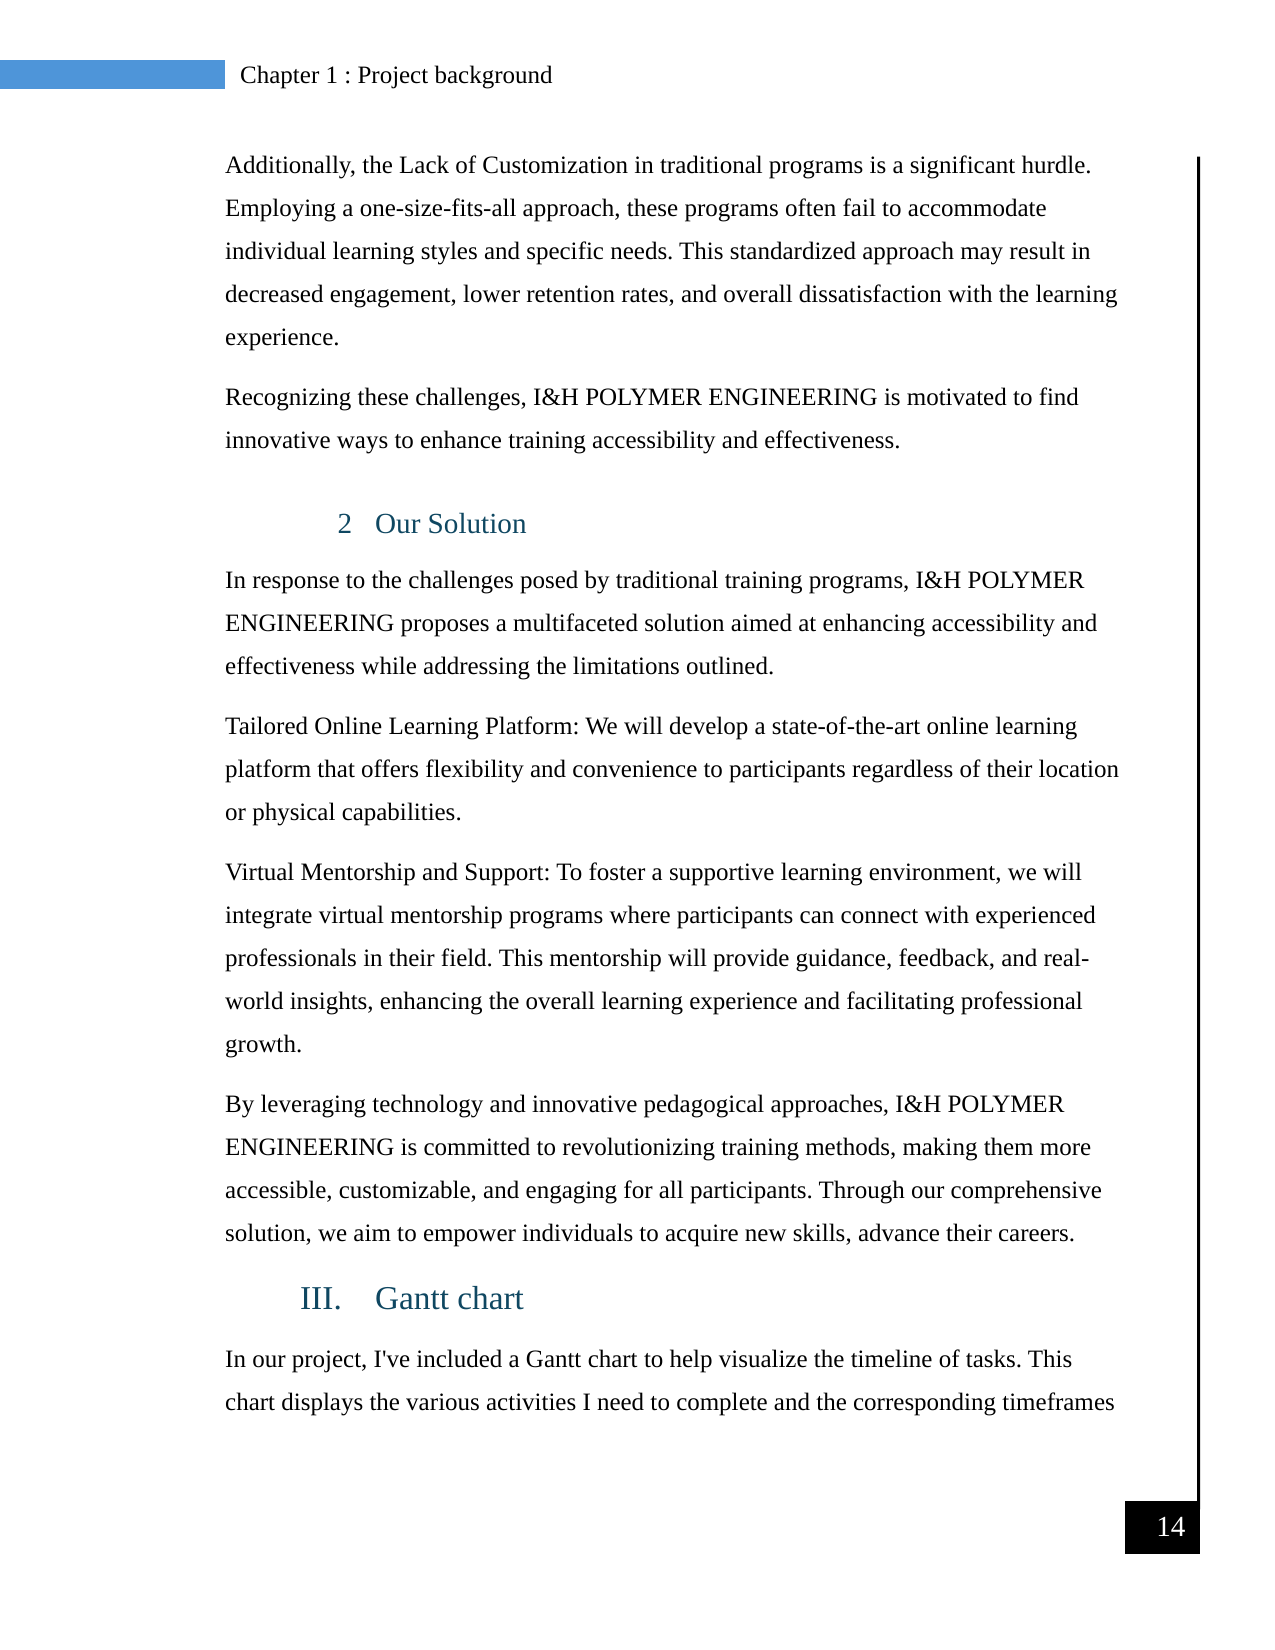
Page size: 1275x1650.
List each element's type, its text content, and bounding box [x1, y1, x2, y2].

text In response to the challenges posed by traditional training programs, I&H POLYMER ENGINEERING proposes a multifaceted solution aimed at enhancing accessibility and effectiveness while addressing the limitations outlined. [225, 565, 1125, 680]
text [225, 1344, 1125, 1416]
text By leveraging technology and innovative pedagogical approaches, I&H POLYMER ENGINEERING is committed to revolutionizing training methods, making them more accessible, customizable, and engaging for all participants. Through our comprehensive solution, we aim to empower individuals to acquire new skills, advance their careers. [225, 1089, 1125, 1247]
text Virtual Mentorship and Support: To foster a supportive learning environment, we will integrate virtual mentorship programs where participants can connect with experienced professionals in their field. This mentorship will provide guidance, feedback, and real-world insights, enhancing the overall learning experience and facilitating professional growth. [225, 857, 1125, 1058]
text Additionally, the Lack of Customization in traditional programs is a significant hurdle. Employing a one-size-fits-all approach, these programs often fail to accommodate individual learning styles and specific needs. This standardized approach may result in decreased engagement, lower retention rates, and overall dissatisfaction with the learning experience. [225, 150, 1125, 351]
subtitle Gantt chart [300, 1278, 1125, 1317]
text Recognizing these challenges, I&H POLYMER ENGINEERING is motivated to find innovative ways to enhance training accessibility and effectiveness. [225, 382, 1125, 454]
subtitle Our Solution [337, 506, 1125, 539]
text Tailored Online Learning Platform: We will develop a state-of-the-art online learning platform that offers flexibility and convenience to participants regardless of their location or physical capabilities. [225, 711, 1125, 826]
